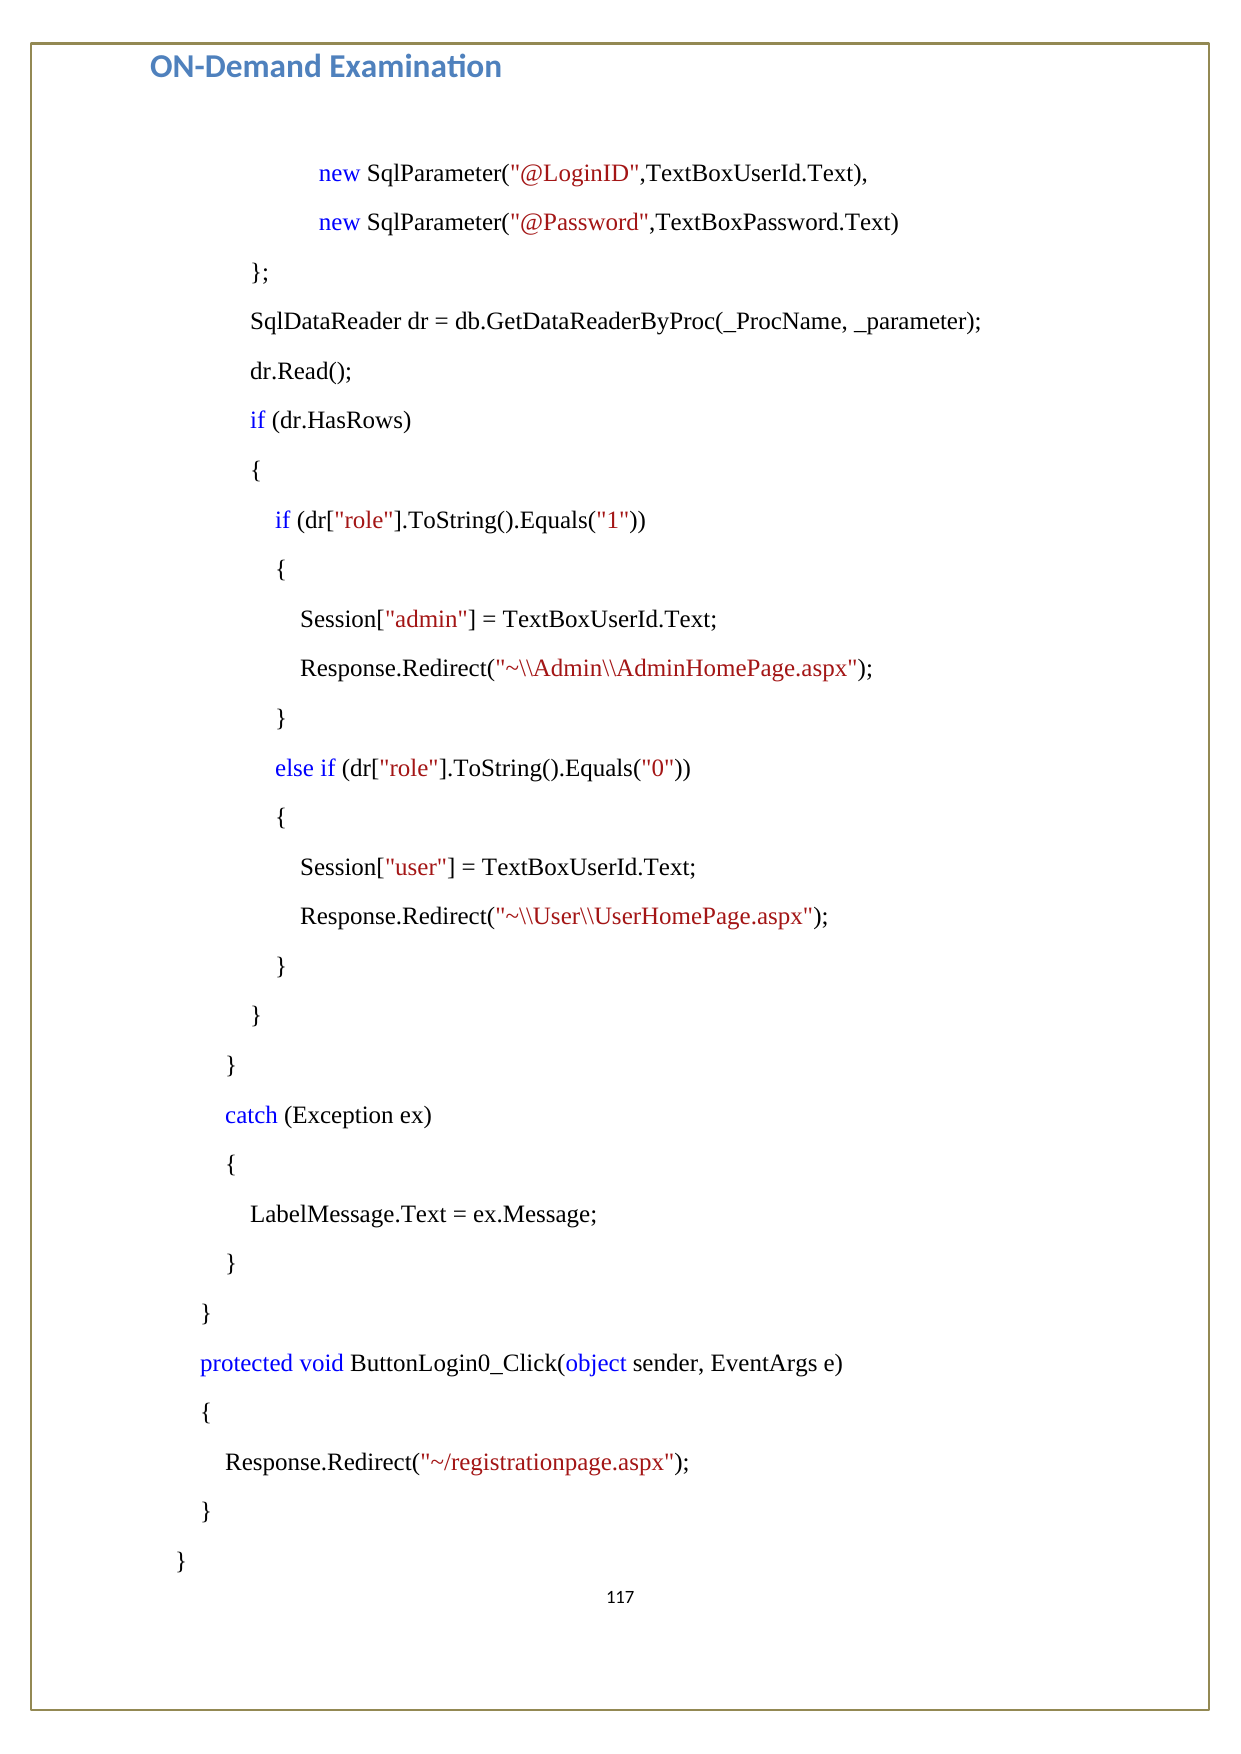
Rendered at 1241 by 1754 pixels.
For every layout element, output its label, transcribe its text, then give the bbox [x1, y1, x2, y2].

text catch (Exception ex) [150, 1100, 1090, 1128]
text }; [150, 257, 1090, 286]
text Response.Redirect("~\\Admin\\AdminHomePage.aspx"); [150, 653, 1090, 682]
text protected void ButtonLogin0_Click(object sender, EventArgs e) [150, 1348, 1090, 1376]
text { [150, 554, 1090, 583]
text SqlDataReader dr = db.GetDataReaderByProc(_ProcName, _parameter); [150, 306, 1090, 335]
text Response.Redirect("~/registrationpage.aspx"); [150, 1447, 1090, 1476]
text } [150, 1248, 1090, 1277]
text { [150, 455, 1090, 484]
text Response.Redirect("~\\User\\UserHomePage.aspx"); [150, 901, 1090, 930]
text if (dr.HasRows) [150, 406, 1090, 434]
text Session["admin"] = TextBoxUserId.Text; [150, 604, 1090, 633]
text LabelMessage.Text = ex.Message; [150, 1199, 1090, 1228]
text } [150, 1298, 1090, 1327]
text { [150, 1397, 1090, 1426]
text } [150, 1050, 1090, 1079]
text } [150, 1546, 1090, 1575]
text if (dr["role"].ToString().Equals("1")) [150, 505, 1090, 533]
text } [150, 1496, 1090, 1525]
text new SqlParameter("@LoginID",TextBoxUserId.Text), [150, 158, 1090, 186]
text new SqlParameter("@Password",TextBoxPassword.Text) [150, 207, 1090, 236]
text dr.Read(); [150, 356, 1090, 385]
text } [150, 703, 1090, 732]
text { [150, 1149, 1090, 1178]
text } [150, 951, 1090, 980]
text else if (dr["role"].ToString().Equals("0")) [150, 753, 1090, 781]
text { [150, 802, 1090, 831]
text Session["user"] = TextBoxUserId.Text; [150, 852, 1090, 881]
text } [150, 1001, 1090, 1029]
